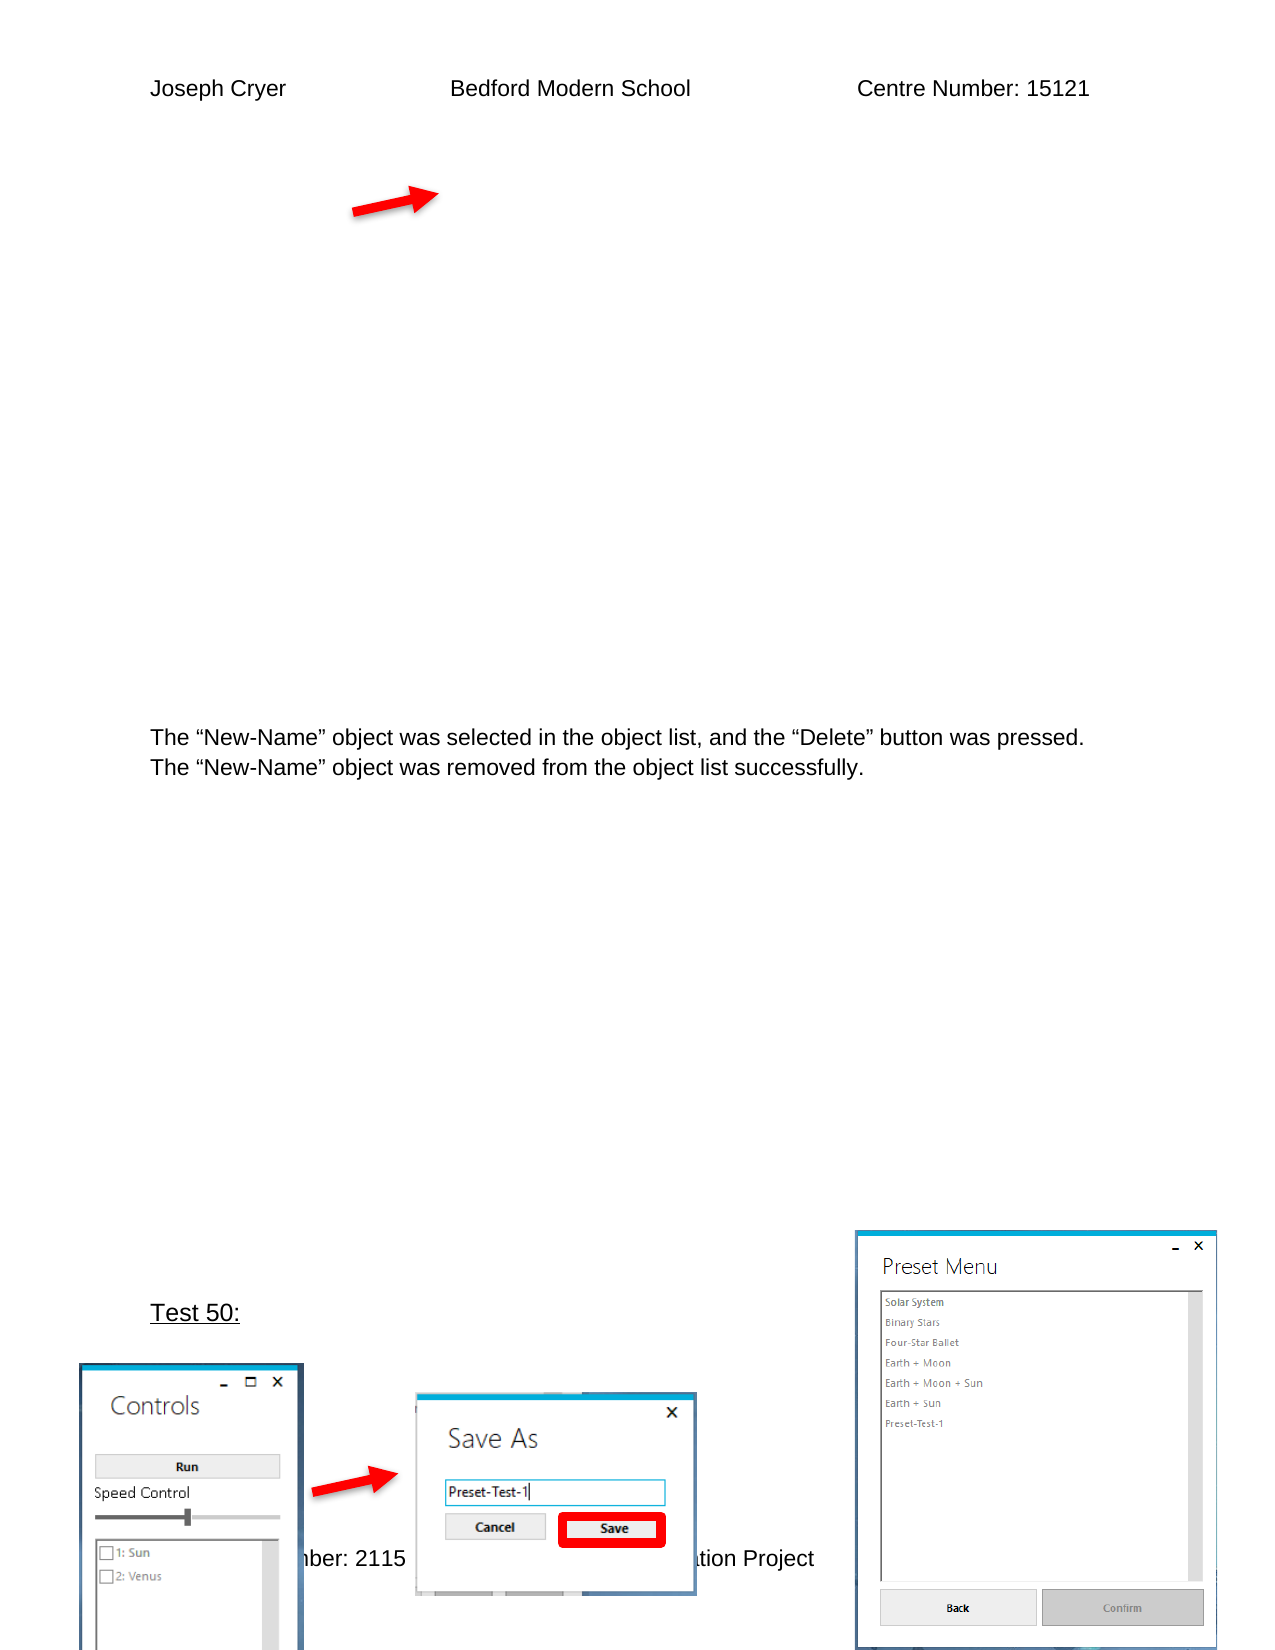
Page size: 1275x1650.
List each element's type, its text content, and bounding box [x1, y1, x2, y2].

picture [854, 1230, 1218, 1650]
picture [79, 1363, 304, 1650]
picture [415, 1392, 697, 1596]
text The “New-Name” object was selected in the object list, and the “Delete” button was pressed. The “New-Name” object was removed from the object list successfully. [150, 724, 1125, 781]
text Test 50: [150, 1298, 854, 1327]
